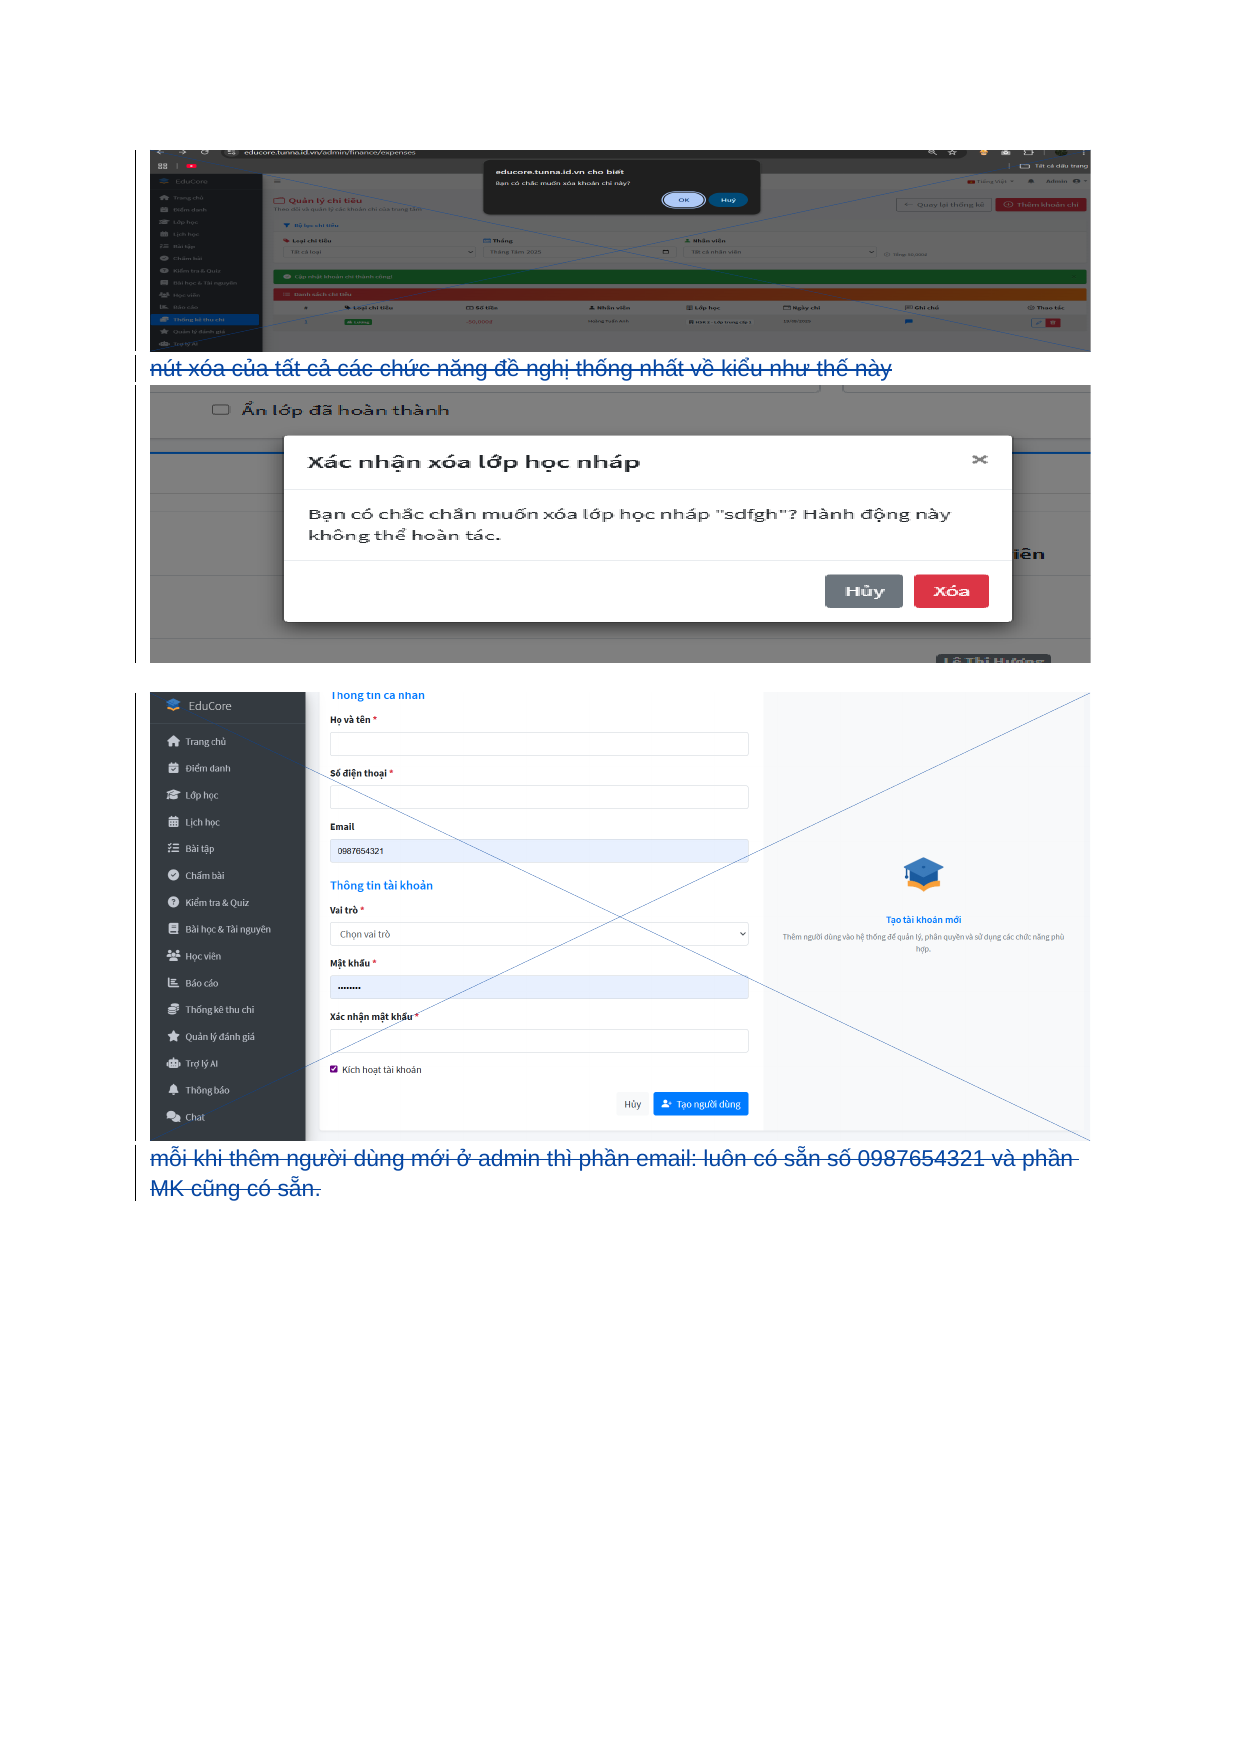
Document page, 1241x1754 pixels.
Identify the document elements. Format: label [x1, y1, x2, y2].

picture [623, 694, 1091, 1140]
picture [150, 694, 618, 1140]
picture [151, 692, 1089, 916]
picture [150, 385, 1091, 663]
picture [150, 151, 616, 350]
picture [152, 918, 1088, 1141]
picture [152, 251, 1088, 352]
picture [156, 150, 1085, 250]
picture [624, 151, 1091, 351]
